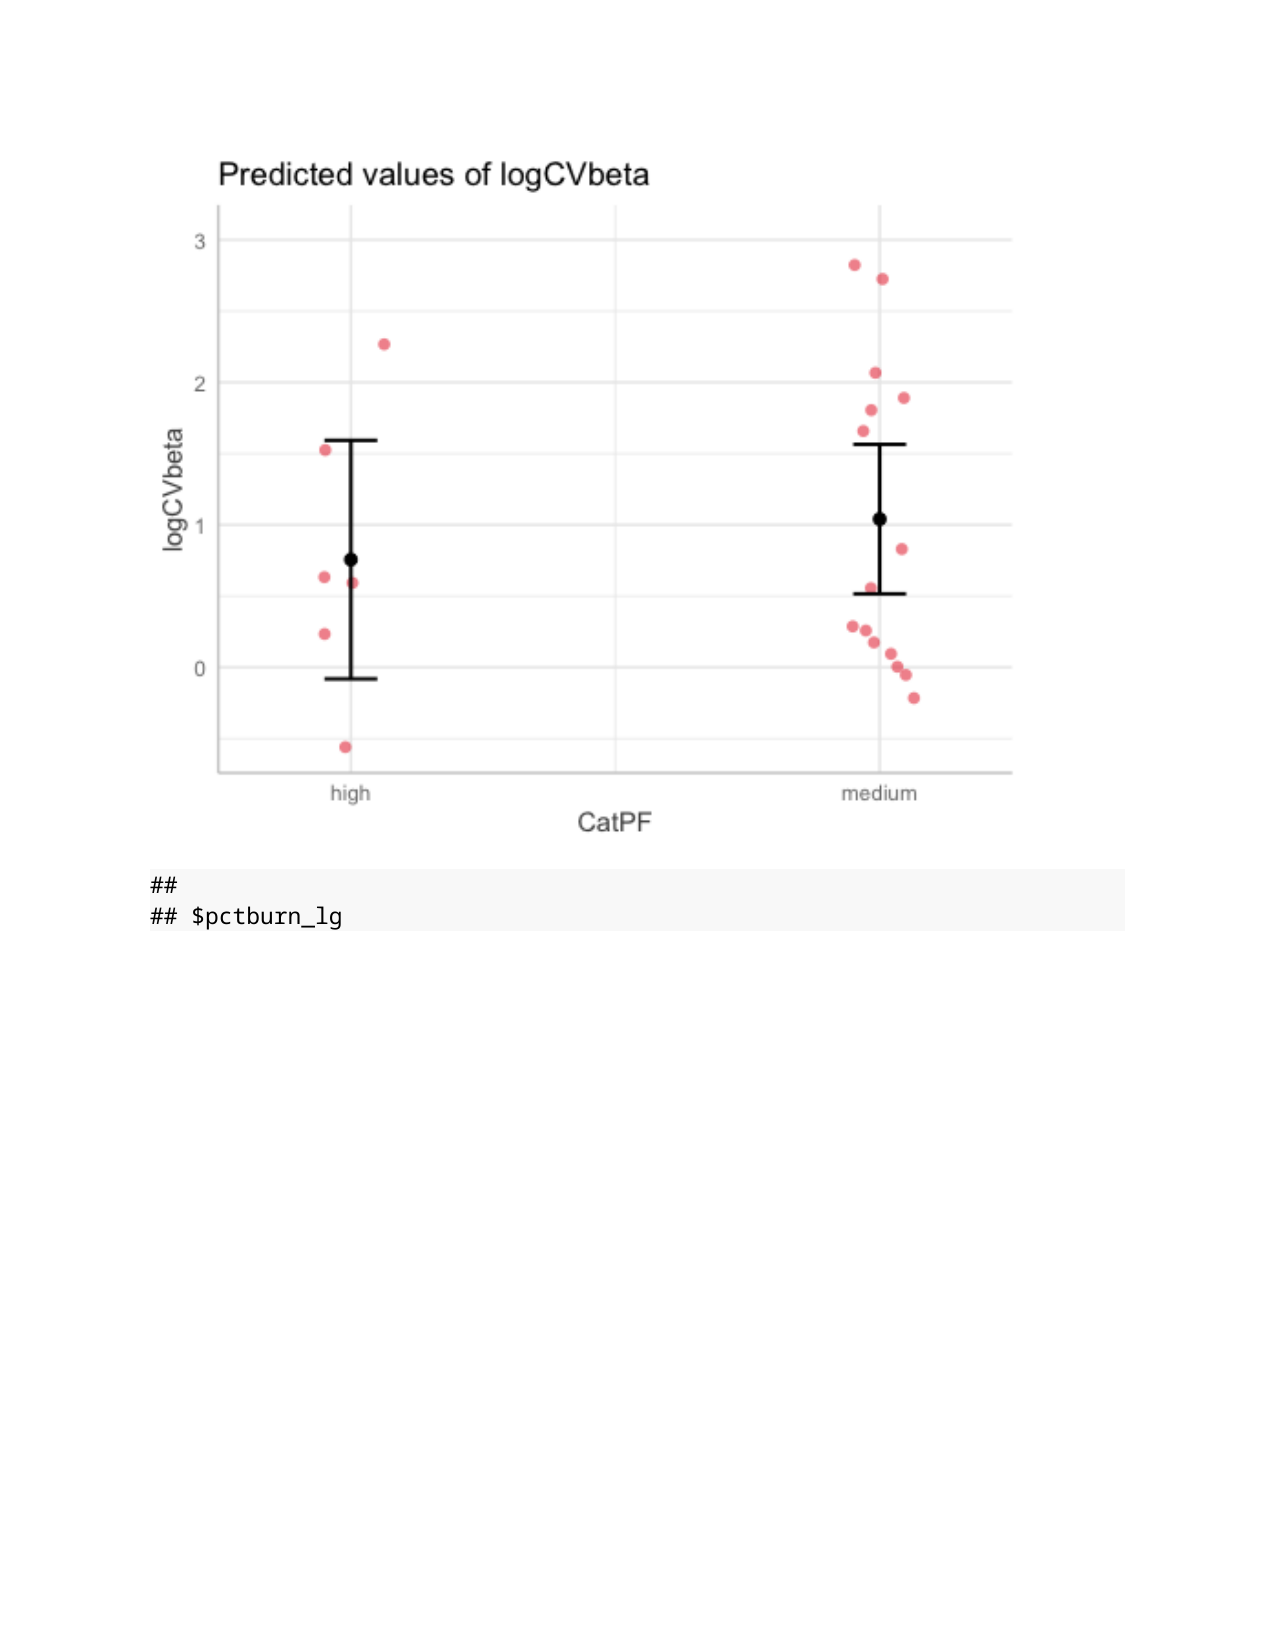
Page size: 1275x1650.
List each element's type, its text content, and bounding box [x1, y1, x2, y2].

text ## ## $pctburn_lg [150, 869, 1125, 931]
picture [150, 150, 1025, 850]
